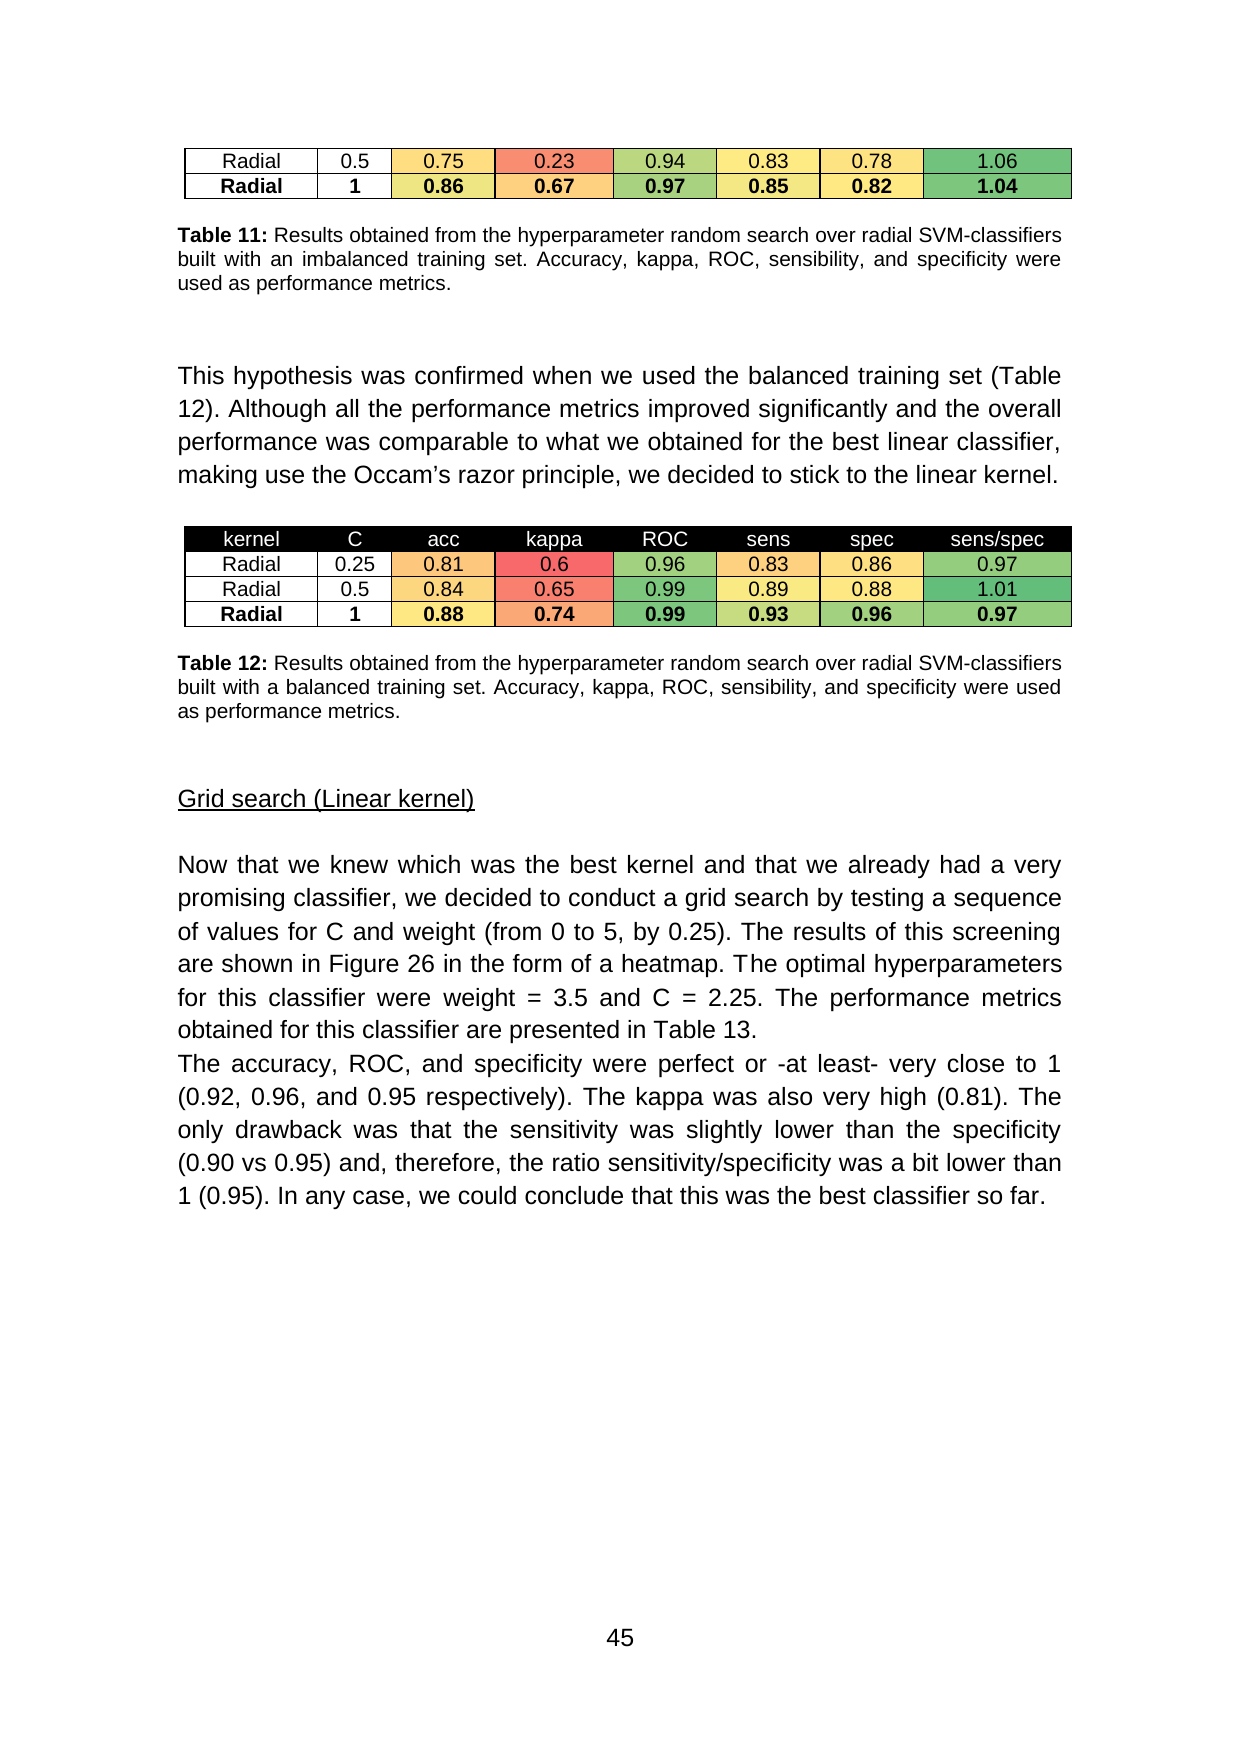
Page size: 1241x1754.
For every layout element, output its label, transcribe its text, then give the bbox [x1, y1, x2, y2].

table_cell 0.75 [392, 149, 494, 173]
table_cell 0.86 [821, 552, 923, 576]
table_cell 0.84 [392, 577, 494, 601]
table_cell 0.74 [496, 602, 613, 626]
table_cell 1 [318, 602, 391, 626]
table_cell 0.89 [717, 577, 819, 601]
table_cell 0.5 [318, 149, 391, 173]
table_cell 0.99 [614, 577, 716, 601]
table_header acc [392, 527, 494, 551]
table_cell 0.6 [496, 552, 613, 576]
table_cell Radial [186, 552, 317, 576]
table_cell 0.86 [392, 174, 494, 198]
table_cell 0.85 [717, 174, 819, 198]
table_cell 0.83 [717, 552, 819, 576]
table_cell 0.23 [496, 149, 613, 173]
table_cell 0.67 [496, 174, 613, 198]
table_cell 0.97 [924, 552, 1071, 576]
table_cell 0.82 [821, 174, 923, 198]
table_cell 1 [318, 174, 391, 198]
table_cell 0.65 [496, 577, 613, 601]
table_cell 1.06 [924, 149, 1071, 173]
text Grid search (Linear kernel) [177, 784, 1063, 813]
text This hypothesis was confirmed when we used the balanced training set (Table 12). Although all the performance metrics improved significantly and the overall performance was comparable to what we obtained for the best linear classifier, making use the Occam’s razor principle, we decided to stick to the linear kernel. [177, 361, 1063, 488]
table_header C [318, 527, 391, 551]
table_cell 0.88 [821, 577, 923, 601]
table_cell 1.01 [924, 577, 1071, 601]
text The accuracy, ROC, and specificity were perfect or -at least- very close to 1 (0.92, 0.96, and 0.95 respectively). The kappa was also very high (0.81). The only drawback was that the sensitivity was slightly lower than the specificity (0.90 vs 0.95) and, therefore, the ratio sensitivity/specificity was a bit lower than 1 (0.95). In any case, we could conclude that this was the best classifier so far. [177, 1048, 1063, 1209]
table_header kernel [186, 527, 317, 551]
text Table 12: Results obtained from the hyperparameter random search over radial SVM-classifiers built with a balanced training set. Accuracy, kappa, ROC, sensibility, and specificity were used as performance metrics. [177, 651, 1063, 723]
table_cell Radial [186, 149, 317, 173]
table_cell 0.96 [614, 552, 716, 576]
table_cell 0.94 [614, 149, 716, 173]
table_cell 0.25 [318, 552, 391, 576]
table_cell 0.97 [924, 602, 1071, 626]
table_cell 0.93 [717, 602, 819, 626]
table_cell 0.96 [821, 602, 923, 626]
table_header sens [717, 527, 819, 551]
table_header ROC [614, 527, 716, 551]
table_header spec [821, 527, 923, 551]
table_cell 0.5 [318, 577, 391, 601]
text Table 11: Results obtained from the hyperparameter random search over radial SVM-classifiers built with an imbalanced training set. Accuracy, kappa, ROC, sensibility, and specificity were used as performance metrics. [177, 223, 1063, 294]
table_cell 0.99 [614, 602, 716, 626]
table_header kappa [496, 527, 613, 551]
text Now that we knew which was the best kernel and that we already had a very promising classifier, we decided to conduct a grid search by testing a sequence of values for C and weight (from 0 to 5, by 0.25). The results of this screening are shown in Figure 26 in the form of a heatmap. The optimal hyperparameters for this classifier were weight = 3.5 and C = 2.25. The performance metrics obtained for this classifier are presented in Table 13. [177, 850, 1063, 1044]
table_cell 0.78 [821, 149, 923, 173]
table_cell Radial [186, 577, 317, 601]
table_header sens/spec [924, 527, 1071, 551]
table_cell Radial [186, 602, 317, 626]
table_cell 0.81 [392, 552, 494, 576]
table_cell Radial [186, 174, 317, 198]
table_cell 0.97 [614, 174, 716, 198]
table_cell 0.83 [717, 149, 819, 173]
table_cell 0.88 [392, 602, 494, 626]
table_cell 1.04 [924, 174, 1071, 198]
